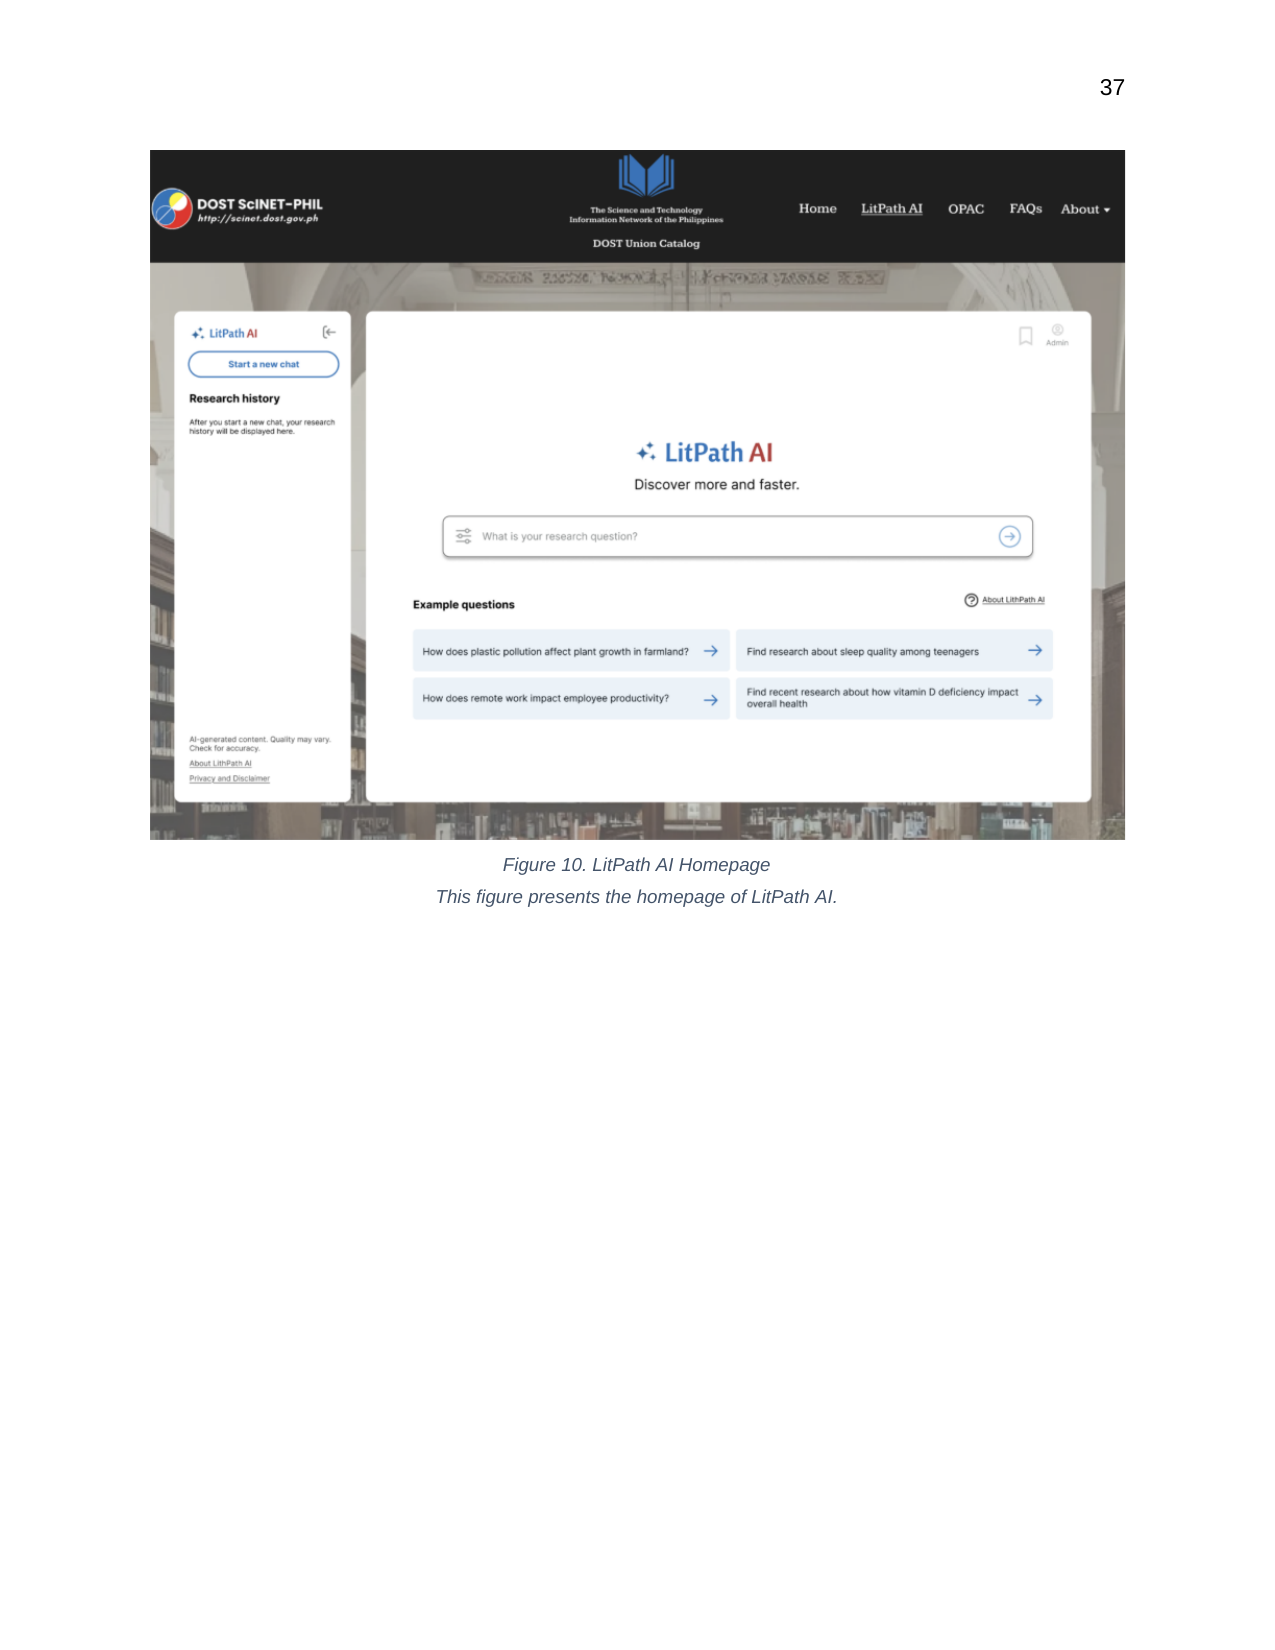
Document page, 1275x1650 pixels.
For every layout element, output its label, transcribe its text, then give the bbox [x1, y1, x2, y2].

picture [150, 150, 1125, 841]
text This figure presents the homepage of LitPath AI. [150, 886, 1125, 908]
